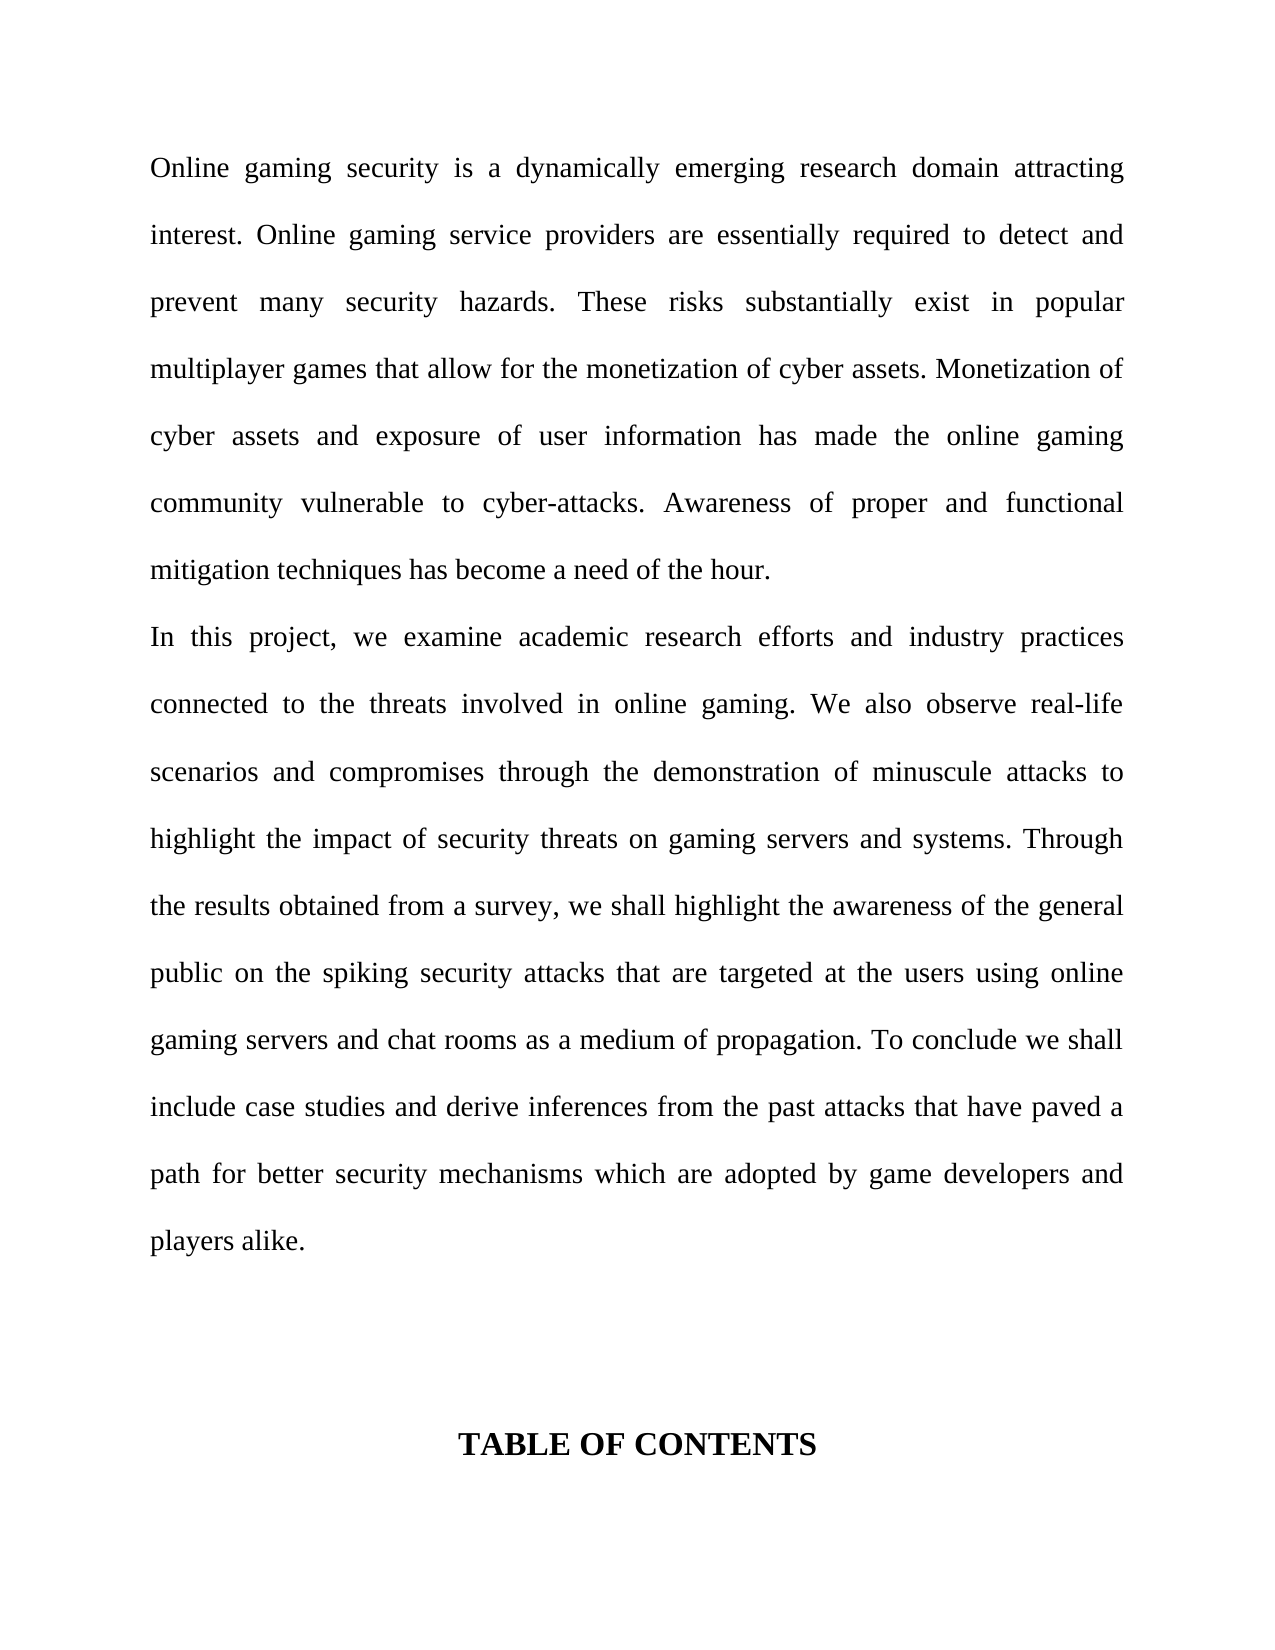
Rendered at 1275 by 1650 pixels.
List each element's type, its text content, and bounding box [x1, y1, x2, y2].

text TABLE OF CONTENTS [150, 1424, 1125, 1463]
text In this project, we examine academic research efforts and industry practices connected to the threats involved in online gaming. We also observe real-life scenarios and compromises through the demonstration of minuscule attacks to highlight the impact of security threats on gaming servers and systems. Through the results obtained from a survey, we shall highlight the awareness of the general public on the spiking security attacks that are targeted at the users using online gaming servers and chat rooms as a medium of propagation. To conclude we shall include case studies and derive inferences from the past attacks that have paved a path for better security mechanisms which are adopted by game developers and players alike. [150, 619, 1125, 1257]
text Online gaming security is a dynamically emerging research domain attracting interest. Online gaming service providers are essentially required to detect and prevent many security hazards. These risks substantially exist in popular multiplayer games that allow for the monetization of cyber assets. Monetization of cyber assets and exposure of user information has made the online gaming community vulnerable to cyber-attacks. Awareness of proper and functional mitigation techniques has become a need of the hour. [150, 150, 1125, 586]
